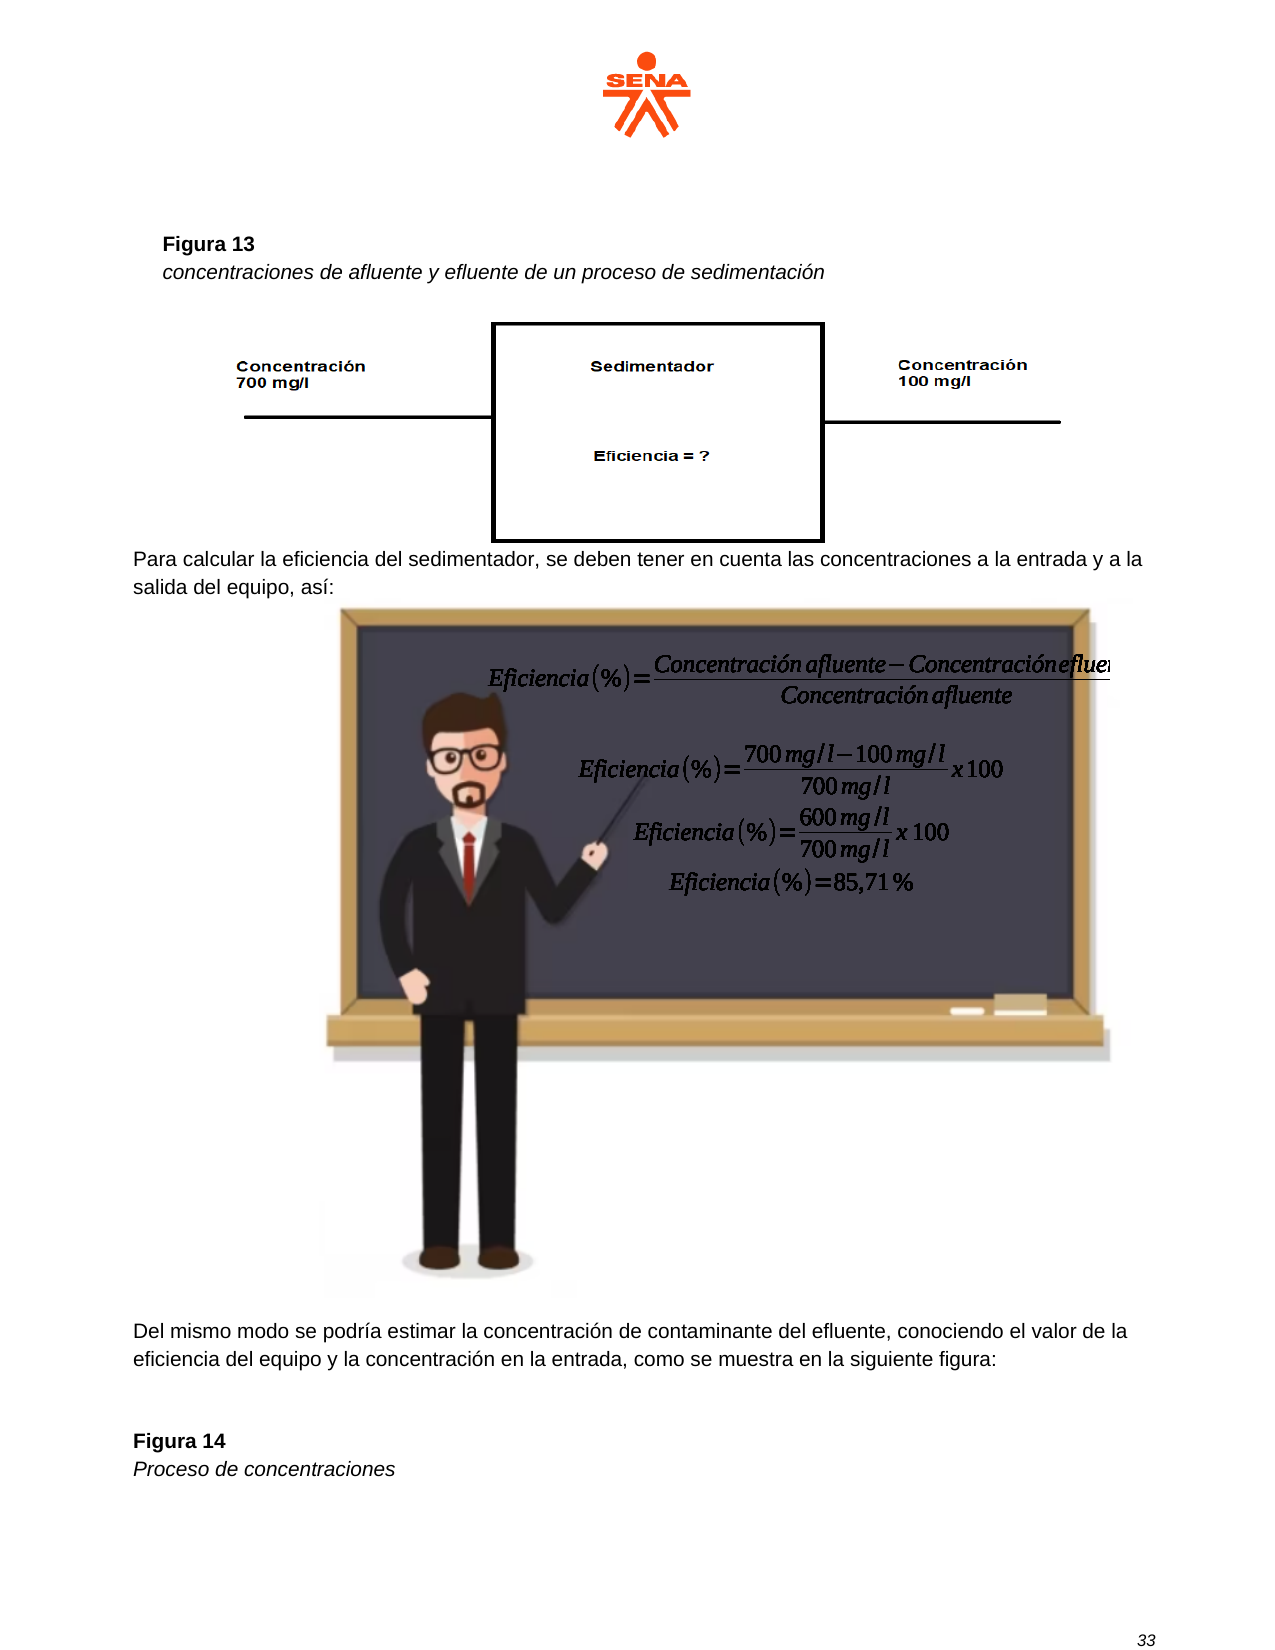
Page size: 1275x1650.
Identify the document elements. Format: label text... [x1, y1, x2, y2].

text Proceso de concentraciones [133, 1456, 1157, 1480]
picture [318, 598, 1138, 1298]
text Figura 13 [162, 232, 1157, 256]
text concentraciones de afluente y efluente de un proceso de sedimentación [162, 260, 1157, 284]
text Figura 14 [133, 1429, 1157, 1453]
text Del mismo modo se podría estimar la concentración de contaminante del efluente, conociendo el valor de la eficiencia del equipo y la concentración en la entrada, como se muestra en la siguiente figura: [133, 1319, 1157, 1370]
picture [208, 287, 1082, 544]
picture [593, 48, 697, 142]
text Para calcular la eficiencia del sedimentador, se deben tener en cuenta las concentraciones a la entrada y a la salida del equipo, así: [133, 547, 1157, 599]
